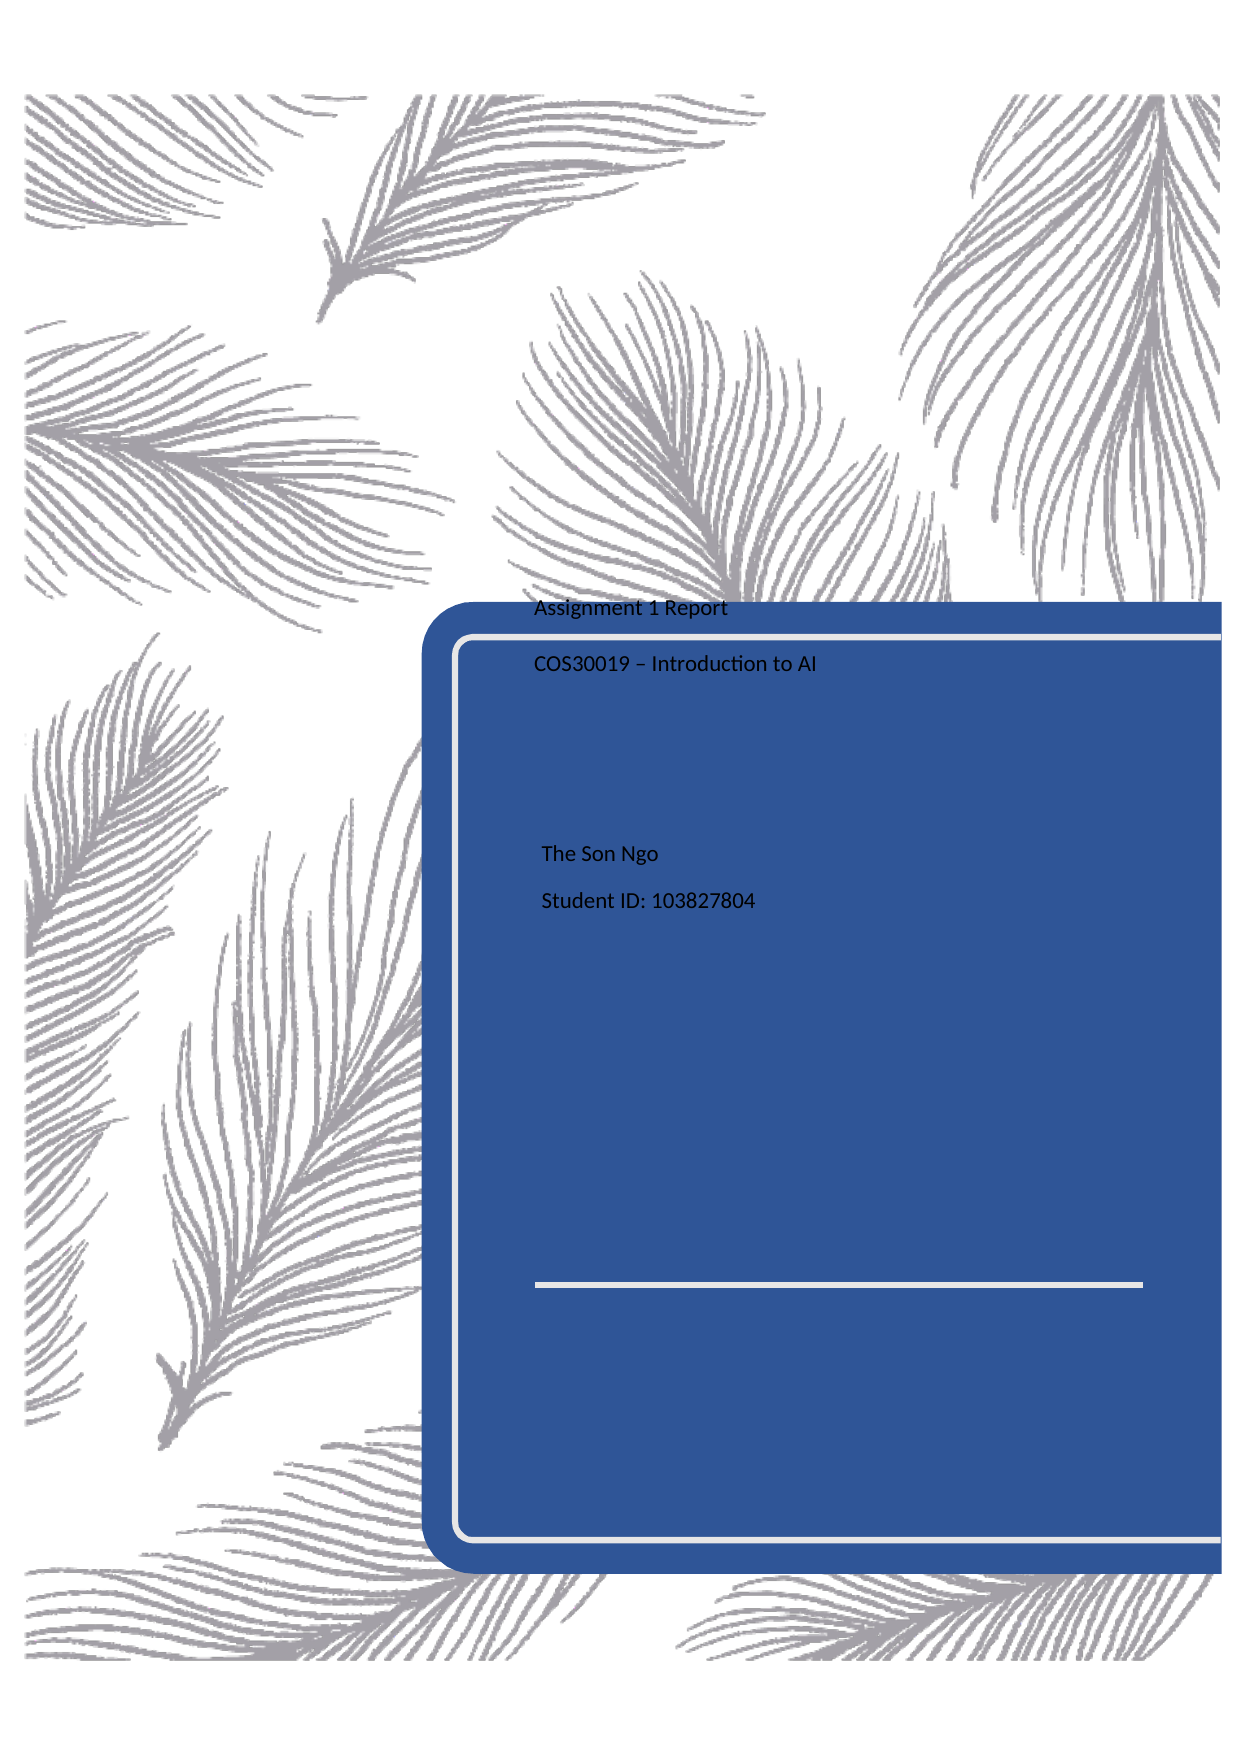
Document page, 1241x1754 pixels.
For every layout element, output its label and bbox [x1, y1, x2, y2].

picture [18, 89, 1222, 1665]
